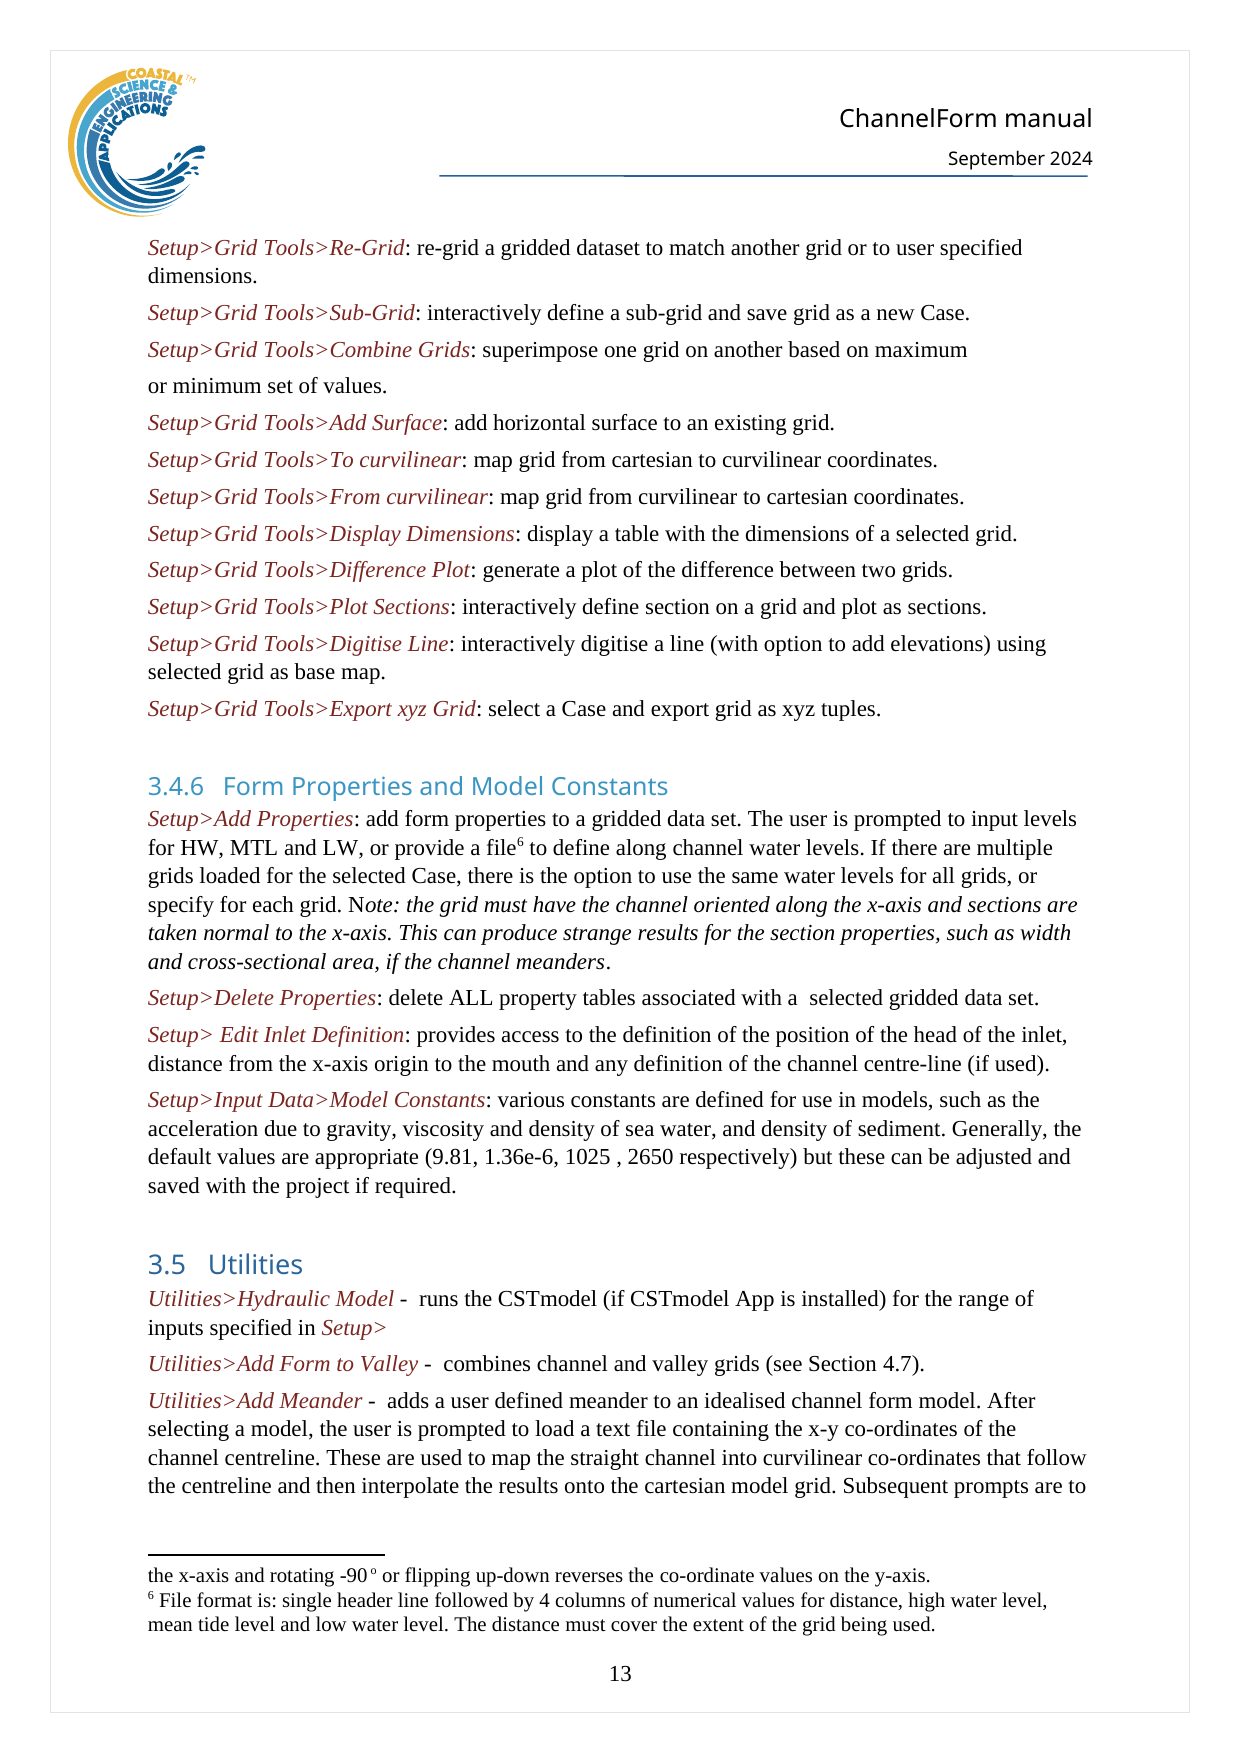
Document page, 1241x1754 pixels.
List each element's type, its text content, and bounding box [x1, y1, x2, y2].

text Setup>Grid Tools>Re-Grid: re-grid a gridded dataset to match another grid or to user specified dimensions. [148, 234, 1093, 289]
text Utilities>Hydraulic Model - runs the CSTmodel (if CSTmodel App is installed) for the range of inputs specified in Setup> [148, 1285, 1093, 1340]
text Setup>Grid Tools>Display Dimensions: display a table with the dimensions of a selected grid. [148, 520, 1093, 546]
text Setup>Grid Tools>Plot Sections: interactively define section on a grid and plot as sections. [148, 593, 1093, 619]
text Setup> Edit Inlet Definition: provides access to the definition of the position of the head of the inlet, distance from the x-axis origin to the mouth and any definition of the channel centre-line (if used). [148, 1021, 1093, 1076]
text Setup>Grid Tools>Digitise Line: interactively digitise a line (with option to add elevations) using selected grid as base map. [148, 630, 1093, 685]
text Utilities>Add Form to Valley - combines channel and valley grids (see Section 4.7). [148, 1350, 1093, 1377]
text Setup>Grid Tools>To curvilinear: map grid from cartesian to curvilinear coordinates. [148, 446, 1093, 472]
text Setup>Delete Properties: delete ALL property tables associated with a selected gridded data set. [148, 984, 1093, 1011]
text Setup>Grid Tools>Export xyz Grid: select a Case and export grid as xyz tuples. [148, 695, 1093, 722]
text or minimum set of values. [148, 373, 1093, 399]
text Setup>Grid Tools>From curvilinear: map grid from curvilinear to cartesian coordinates. [148, 483, 1093, 509]
text Setup>Input Data>Model Constants: various constants are defined for use in models, such as the acceleration due to gravity, viscosity and density of sea water, and density of sediment. Generally, the default values are appropriate (9.81, 1.36e-6, 1025 , 2650 respectively) but these can be adjusted and saved with the project if required. [148, 1086, 1093, 1198]
text Setup>Grid Tools>Difference Plot: generate a plot of the difference between two grids. [148, 556, 1093, 583]
text Setup>Grid Tools>Add Surface: add horizontal surface to an existing grid. [148, 409, 1093, 436]
text Setup>Add Properties: add form properties to a gridded data set. The user is prompted to input levels for HW, MTL and LW, or provide a file to define along channel water levels. If there are multiple grids loaded for the selected Case, there is the option to use the same water levels for all grids, or specify for each grid. Note: the grid must have the channel oriented along the x-axis and sections are taken normal to the x-axis. This can produce strange results for the section properties, such as width and cross-sectional area, if the channel meanders. [148, 806, 1093, 974]
text Setup>Grid Tools>Sub-Grid: interactively define a sub-grid and save grid as a new Case. [148, 299, 1093, 325]
subtitle Utilities [148, 1245, 1093, 1282]
text Setup>Grid Tools>Combine Grids: superimpose one grid on another based on maximum [148, 336, 1093, 362]
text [148, 1387, 1093, 1499]
subtitle Form Properties and Model Constants [148, 769, 1093, 803]
